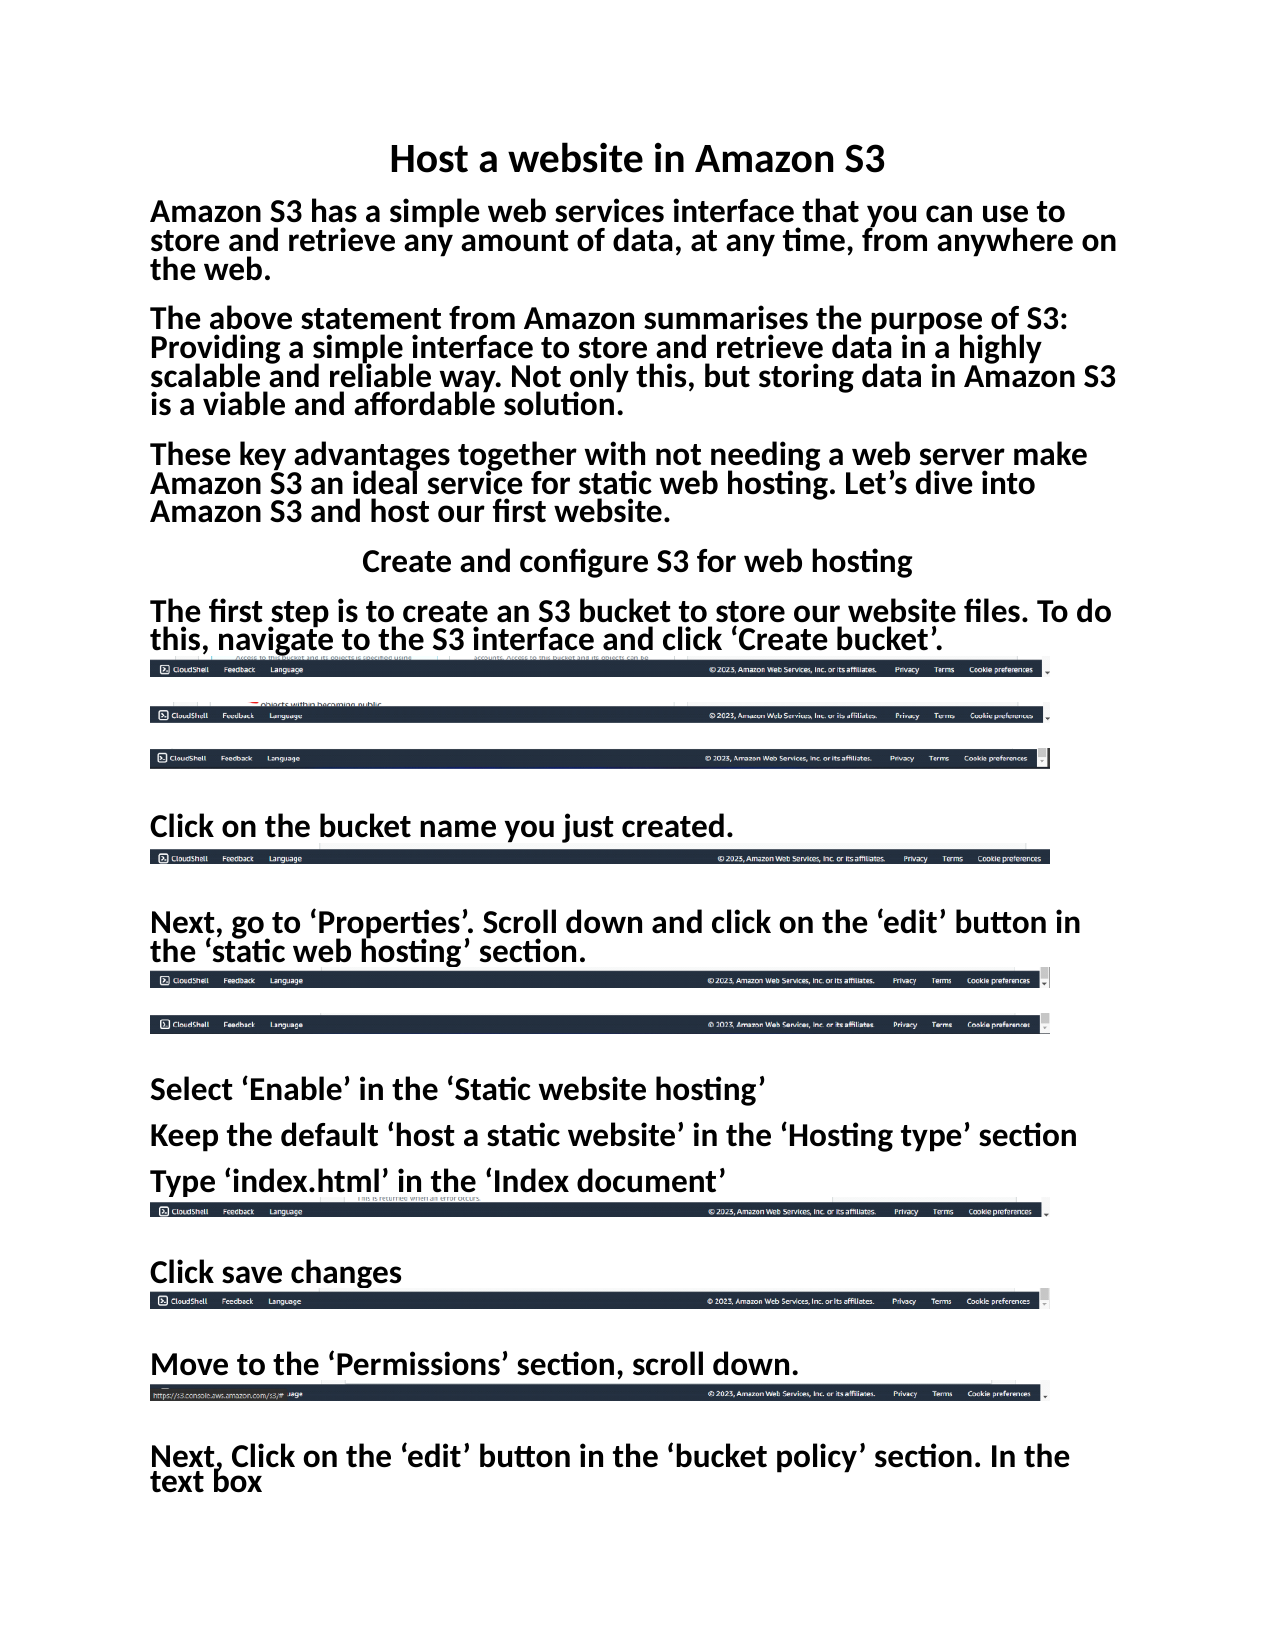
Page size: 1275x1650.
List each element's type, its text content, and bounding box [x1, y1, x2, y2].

text Select ‘Enable’ in the ‘Static website hosting’ [150, 1080, 1125, 1105]
text Click save changes [150, 1264, 1125, 1289]
text Create and configure S3 for web hosting [150, 549, 1125, 578]
text Move to the ‘Permissions’ section, scroll down. [150, 1355, 1125, 1380]
text These key advantages together with not needing a web server make Amazon S3 an ideal service for static web hosting. Let’s dive into Amazon S3 and host our first website. [150, 442, 1125, 529]
text Next, go to ‘Properties’. Scroll down and click on the ‘edit’ button in the ‘static web hosting’ section. [150, 910, 1125, 968]
text Host a website in Amazon S3 [150, 150, 1125, 179]
text Type ‘index.html’ in the ‘Index document’ [150, 1172, 1125, 1197]
text Click on the bucket name you just created. [150, 815, 1125, 844]
text Amazon S3 has a simple web services interface that you can use to store and retrieve any amount of data, at any time, from anywhere on the web. [150, 199, 1125, 286]
text The first step is to create an S3 bucket to store our website files. To do this, navigate to the S3 interface and click ‘Create bucket’. [150, 599, 1125, 657]
text The above statement from Amazon summarises the purpose of S3: Providing a simple interface to store and retrieve data in a highly scalable and reliable way. Not only this, but storing data in Amazon S3 is a viable and affordable solution.​ [150, 307, 1125, 422]
text Next, Click on the ‘edit’ button in the ‘bucket policy’ section. In the text box [150, 1447, 1125, 1497]
text Keep the default ‘host a static website’ in the ‘Hosting type’ section [150, 1126, 1125, 1151]
